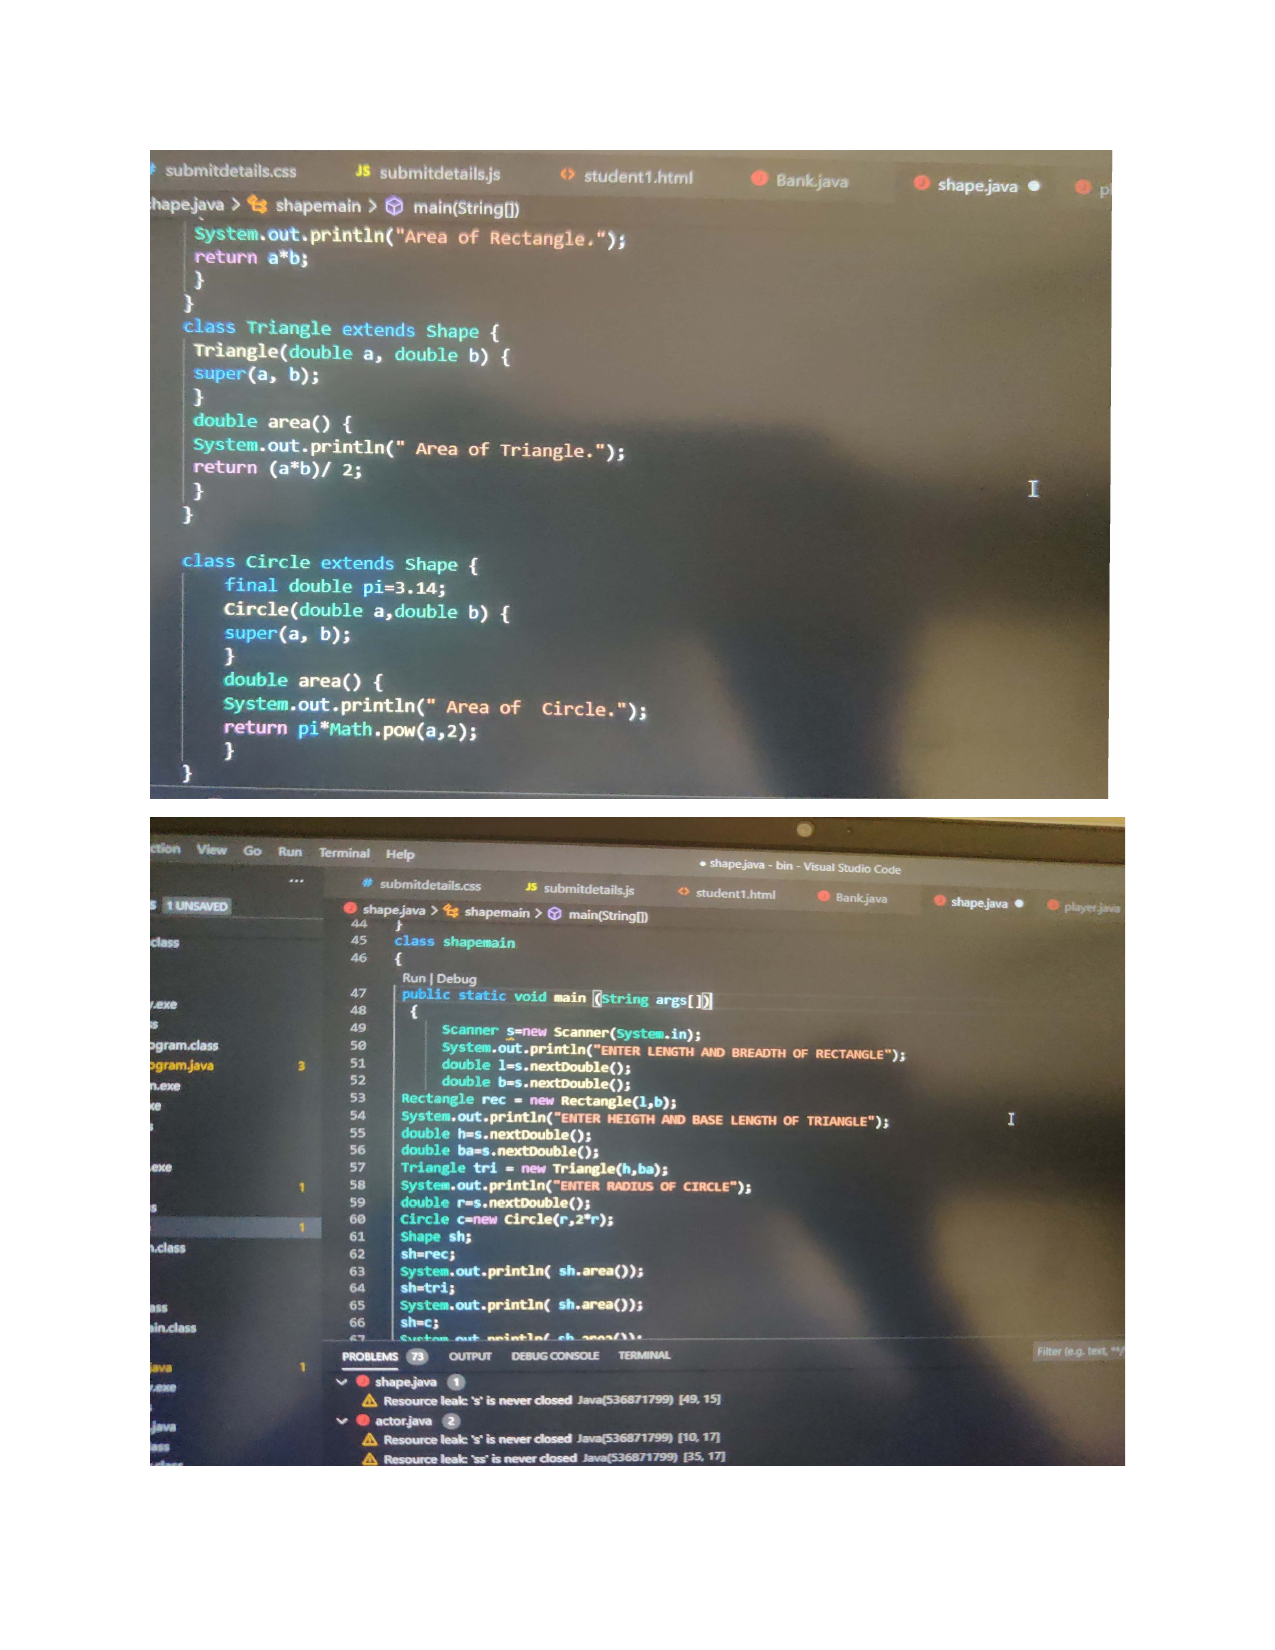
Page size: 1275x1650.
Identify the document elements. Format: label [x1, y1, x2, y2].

picture [150, 150, 1125, 799]
picture [150, 817, 1125, 1466]
